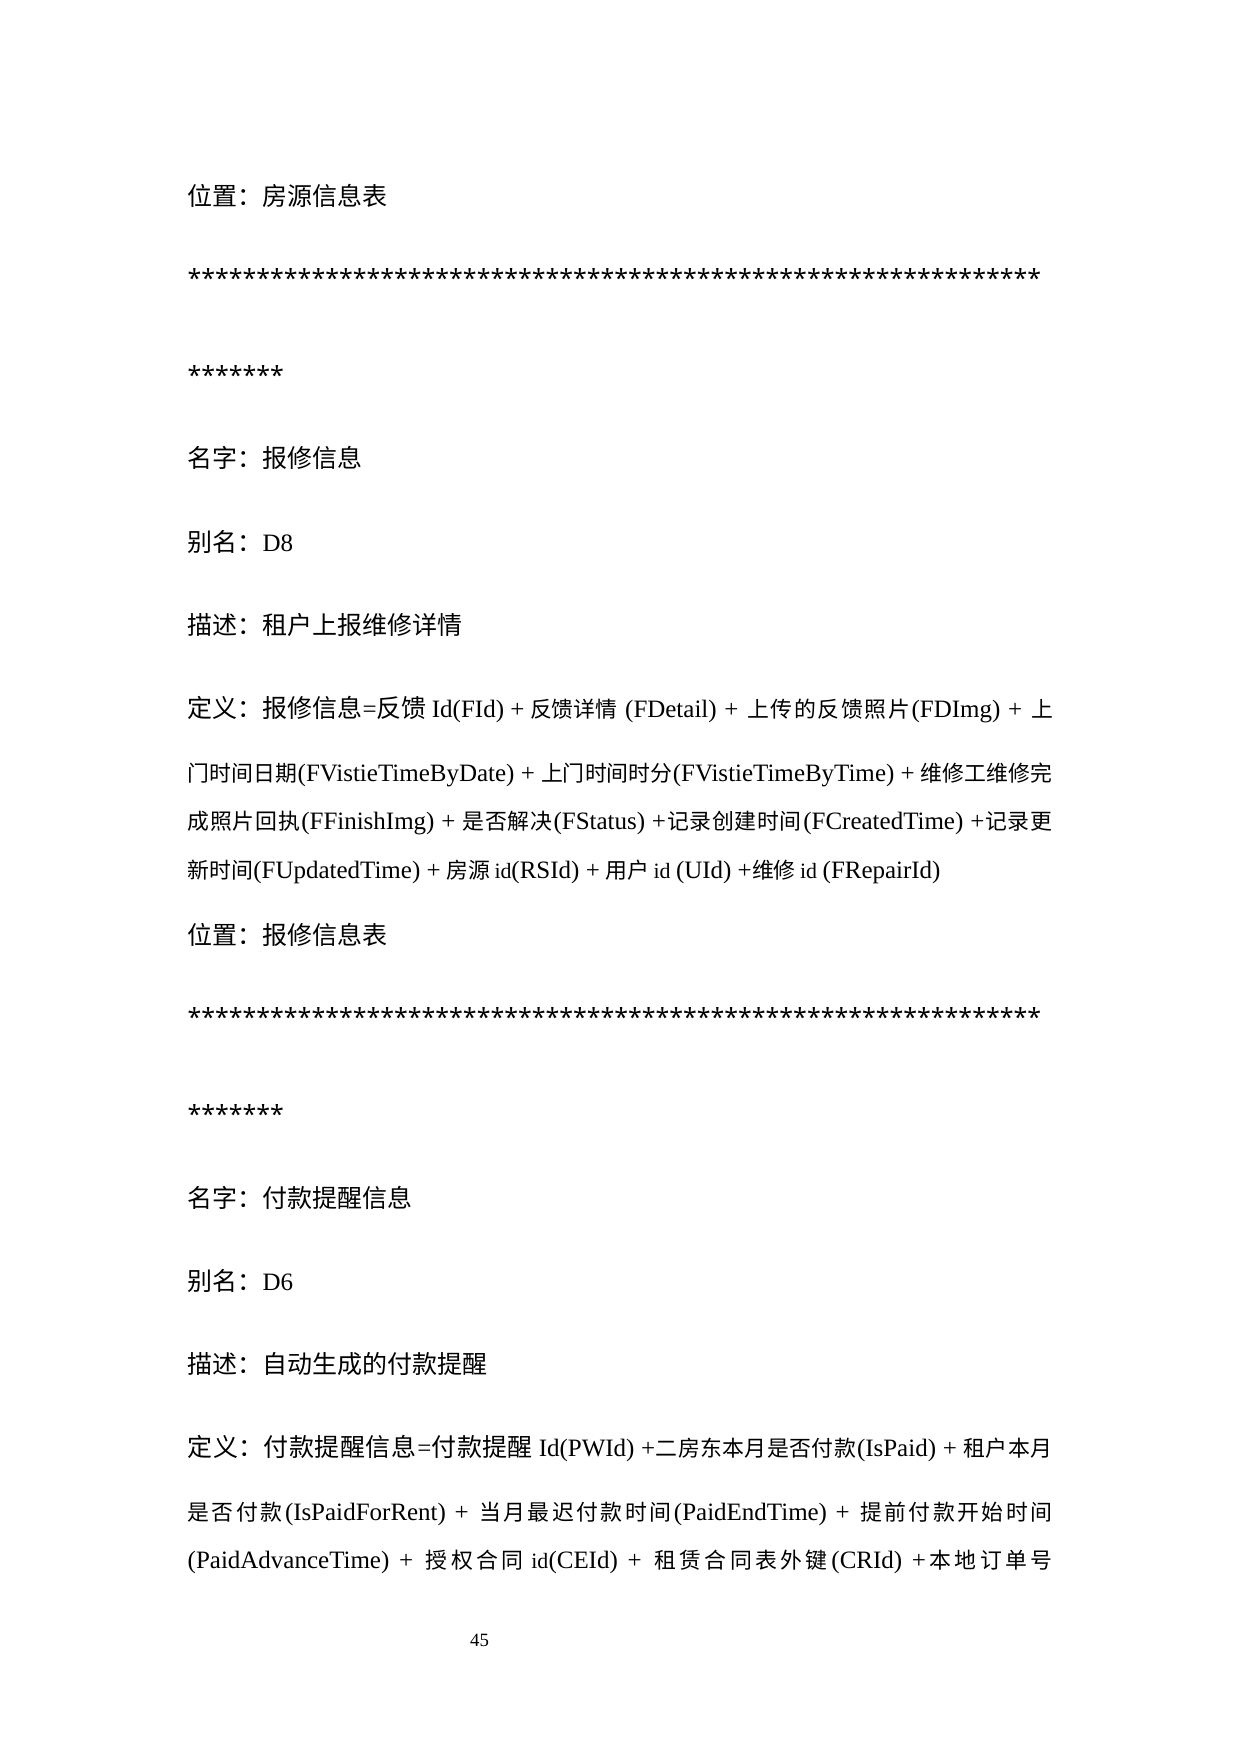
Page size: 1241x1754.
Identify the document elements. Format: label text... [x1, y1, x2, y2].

text 定义：报修信息=反馈Id(FId) + 反馈详情 (FDetail) + 上传的反馈照片(FDImg) + 上门时间日期(FVistieTimeByDate) + 上门时间时分(FVistieTimeByTime) + 维修工维修完成照片回执(FFinishImg) + 是否解决(FStatus) +记录创建时间(FCreatedTime) +记录更新时间(FUpdatedTime) + 房源id(RSId) + 用户id (UId) +维修id (FRepairId) [187, 674, 1053, 885]
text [187, 1413, 1053, 1576]
text 位置：报修信息表 [187, 901, 1053, 966]
text ********************************************************************* [187, 245, 1053, 408]
text 描述：自动生成的付款提醒 [187, 1330, 1053, 1395]
text 描述：租户上报维修详情 [187, 591, 1053, 656]
text 别名：D8 [187, 508, 1053, 573]
text ********************************************************************* [187, 984, 1053, 1147]
text 名字：付款提醒信息 [187, 1164, 1053, 1229]
text 名字：报修信息 [187, 424, 1053, 489]
text 别名：D6 [187, 1247, 1053, 1312]
text 位置：房源信息表 [187, 162, 1053, 227]
